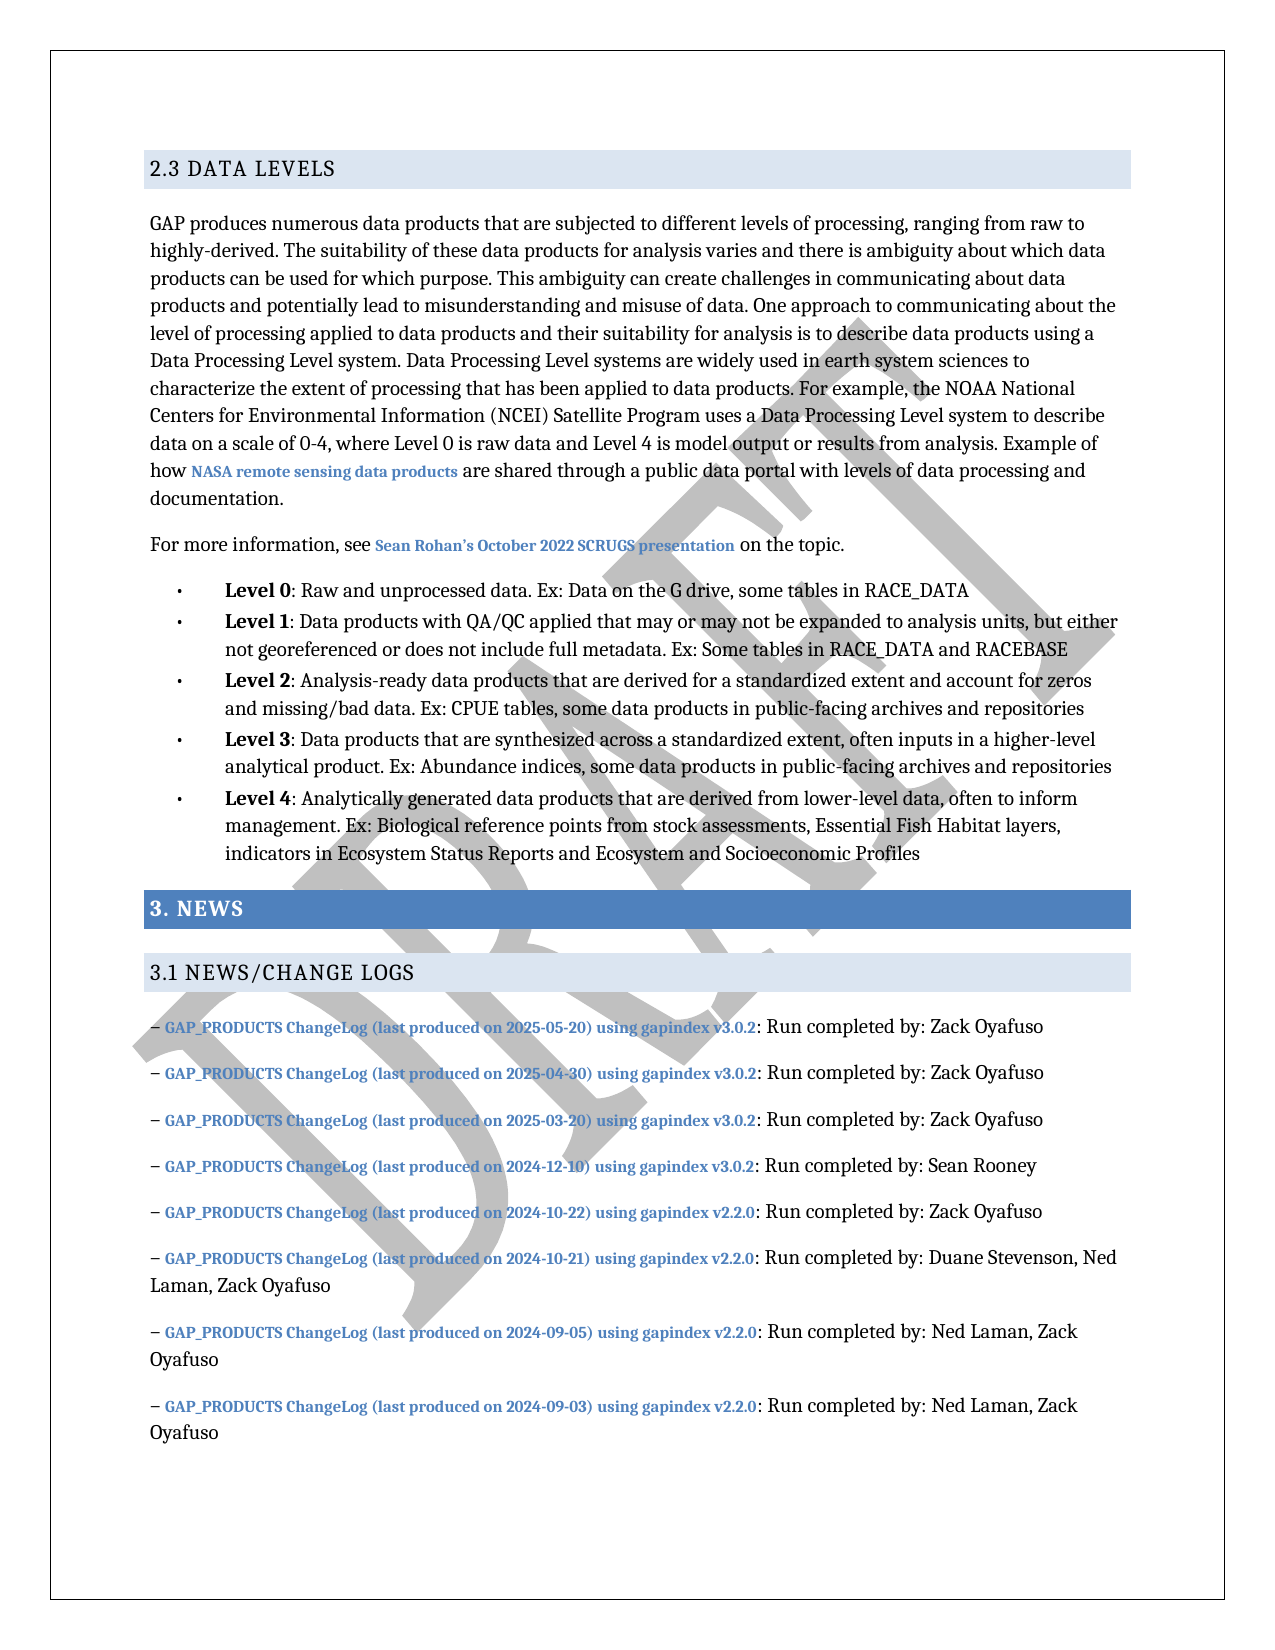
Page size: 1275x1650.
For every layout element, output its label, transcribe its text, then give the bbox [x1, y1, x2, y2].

list Level 2: Analysis-ready data products that are derived for a standardized extent and account for zeros and missing/bad data. Ex: CPUE tables, some data products in public-facing archives and repositories [175, 669, 1125, 720]
list Level 0: Raw and unprocessed data. Ex: Data on the G drive, some tables in RACE_DATA [175, 579, 1125, 603]
subtitle 3.1 News/change logs [150, 960, 1125, 986]
text – GAP_PRODUCTS ChangeLog (last produced on 2024-10-22) using gapindex v2.2.0: Run completed by: Zack Oyafuso [150, 1200, 1125, 1224]
text GAP produces numerous data products that are subjected to different levels of processing, ranging from raw to highly-derived. The suitability of these data products for analysis varies and there is ambiguity about which data products can be used for which purpose. This ambiguity can create challenges in communicating about data products and potentially lead to misunderstanding and misuse of data. One approach to communicating about the level of processing applied to data products and their suitability for analysis is to describe data products using a Data Processing Level system. Data Processing Level systems are widely used in earth system sciences to characterize the extent of processing that has been applied to data products. For example, the NOAA National Centers for Environmental Information (NCEI) Satellite Program uses a Data Processing Level system to describe data on a scale of 0-4, where Level 0 is raw data and Level 4 is model output or results from analysis. Example of how NASA remote sensing data products are shared through a public data portal with levels of data processing and documentation. [150, 211, 1125, 510]
text – GAP_PRODUCTS ChangeLog (last produced on 2025-04-30) using gapindex v3.0.2: Run completed by: Zack Oyafuso [150, 1061, 1125, 1085]
text For more information, see Sean Rohan’s October 2022 SCRUGS presentation on the topic. [150, 533, 1125, 557]
text – GAP_PRODUCTS ChangeLog (last produced on 2024-09-03) using gapindex v2.2.0: Run completed by: Ned Laman, Zack Oyafuso [150, 1393, 1125, 1445]
subtitle 2.3 Data levels [150, 156, 1125, 183]
list Level 1: Data products with QA/QC applied that may or may not be expanded to analysis units, but either not georeferenced or does not include full metadata. Ex: Some tables in RACE_DATA and RACEBASE [175, 610, 1125, 662]
list Level 4: Analytically generated data products that are derived from lower-level data, often to inform management. Ex: Biological reference points from stock assessments, Essential Fish Habitat layers, indicators in Ecosystem Status Reports and Ecosystem and Socioeconomic Profiles [175, 786, 1125, 865]
text – GAP_PRODUCTS ChangeLog (last produced on 2025-05-20) using gapindex v3.0.2: Run completed by: Zack Oyafuso [150, 1015, 1125, 1039]
list Level 3: Data products that are synthesized across a standardized extent, often inputs in a higher-level analytical product. Ex: Abundance indices, some data products in public-facing archives and repositories [175, 728, 1125, 779]
subtitle 3. News [150, 896, 1125, 922]
text – GAP_PRODUCTS ChangeLog (last produced on 2024-09-05) using gapindex v2.2.0: Run completed by: Ned Laman, Zack Oyafuso [150, 1320, 1125, 1371]
text – GAP_PRODUCTS ChangeLog (last produced on 2025-03-20) using gapindex v3.0.2: Run completed by: Zack Oyafuso [150, 1107, 1125, 1131]
text – GAP_PRODUCTS ChangeLog (last produced on 2024-10-21) using gapindex v2.2.0: Run completed by: Duane Stevenson, Ned Laman, Zack Oyafuso [150, 1246, 1125, 1297]
text – GAP_PRODUCTS ChangeLog (last produced on 2024-12-10) using gapindex v3.0.2: Run completed by: Sean Rooney [150, 1153, 1125, 1177]
